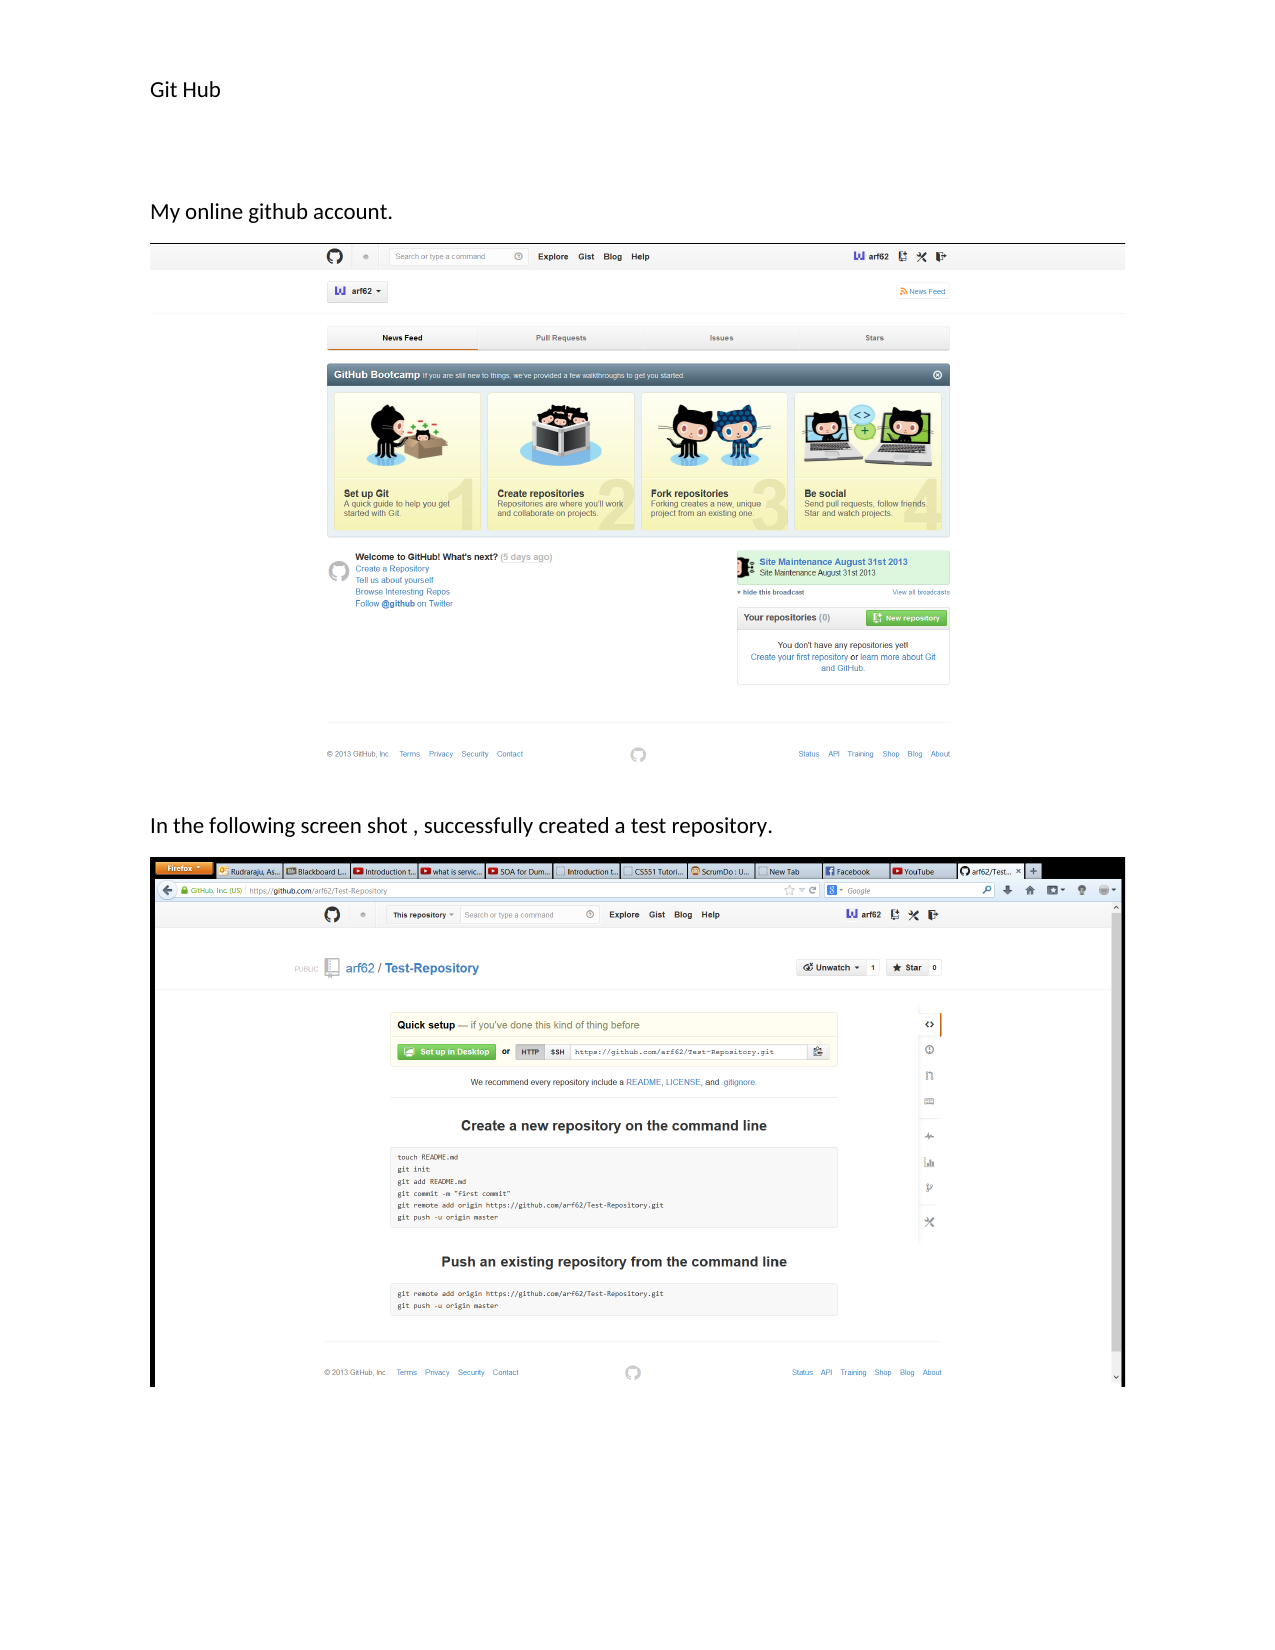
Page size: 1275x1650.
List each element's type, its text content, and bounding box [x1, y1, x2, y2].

text My online github account. [150, 197, 1125, 225]
text In the following screen shot , successfully created a test repository. [150, 811, 1125, 839]
picture [150, 243, 1125, 793]
